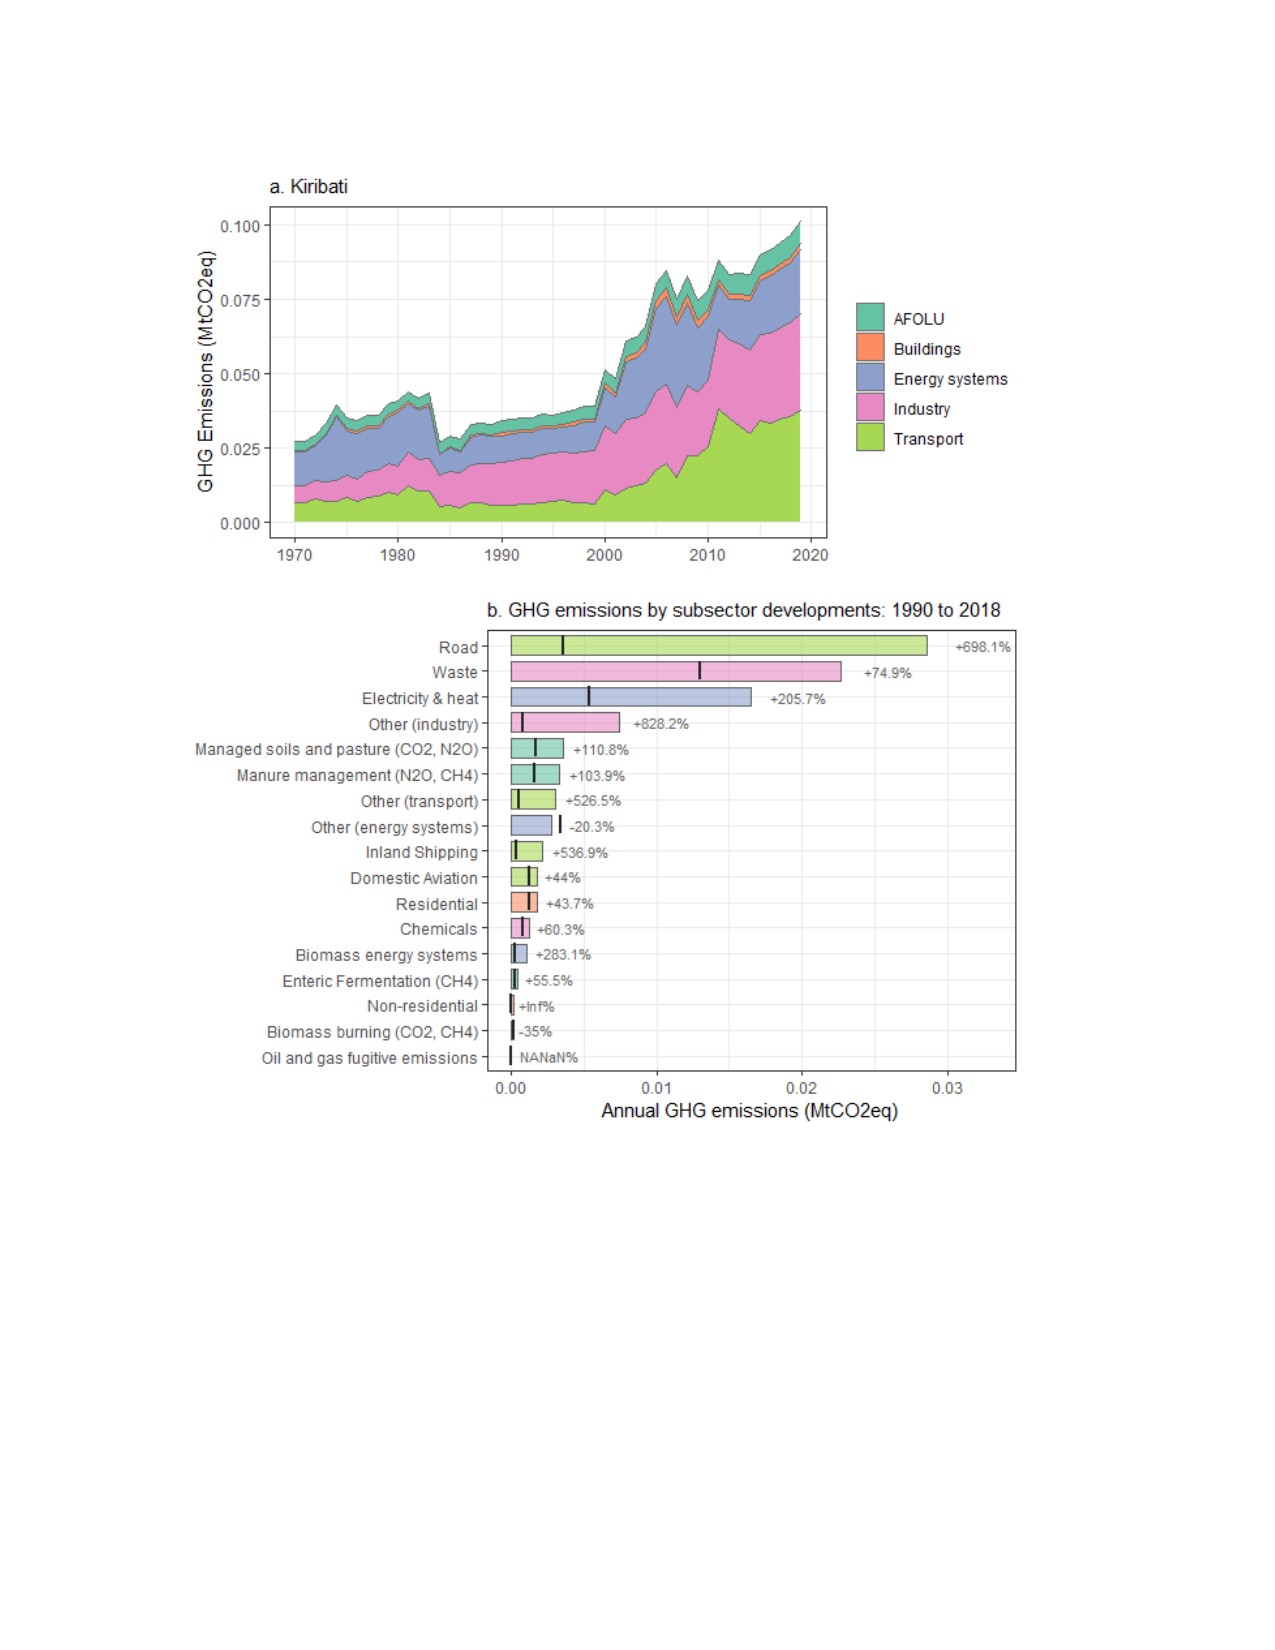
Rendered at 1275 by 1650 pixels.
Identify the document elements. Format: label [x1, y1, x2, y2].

picture [168, 150, 1044, 1150]
